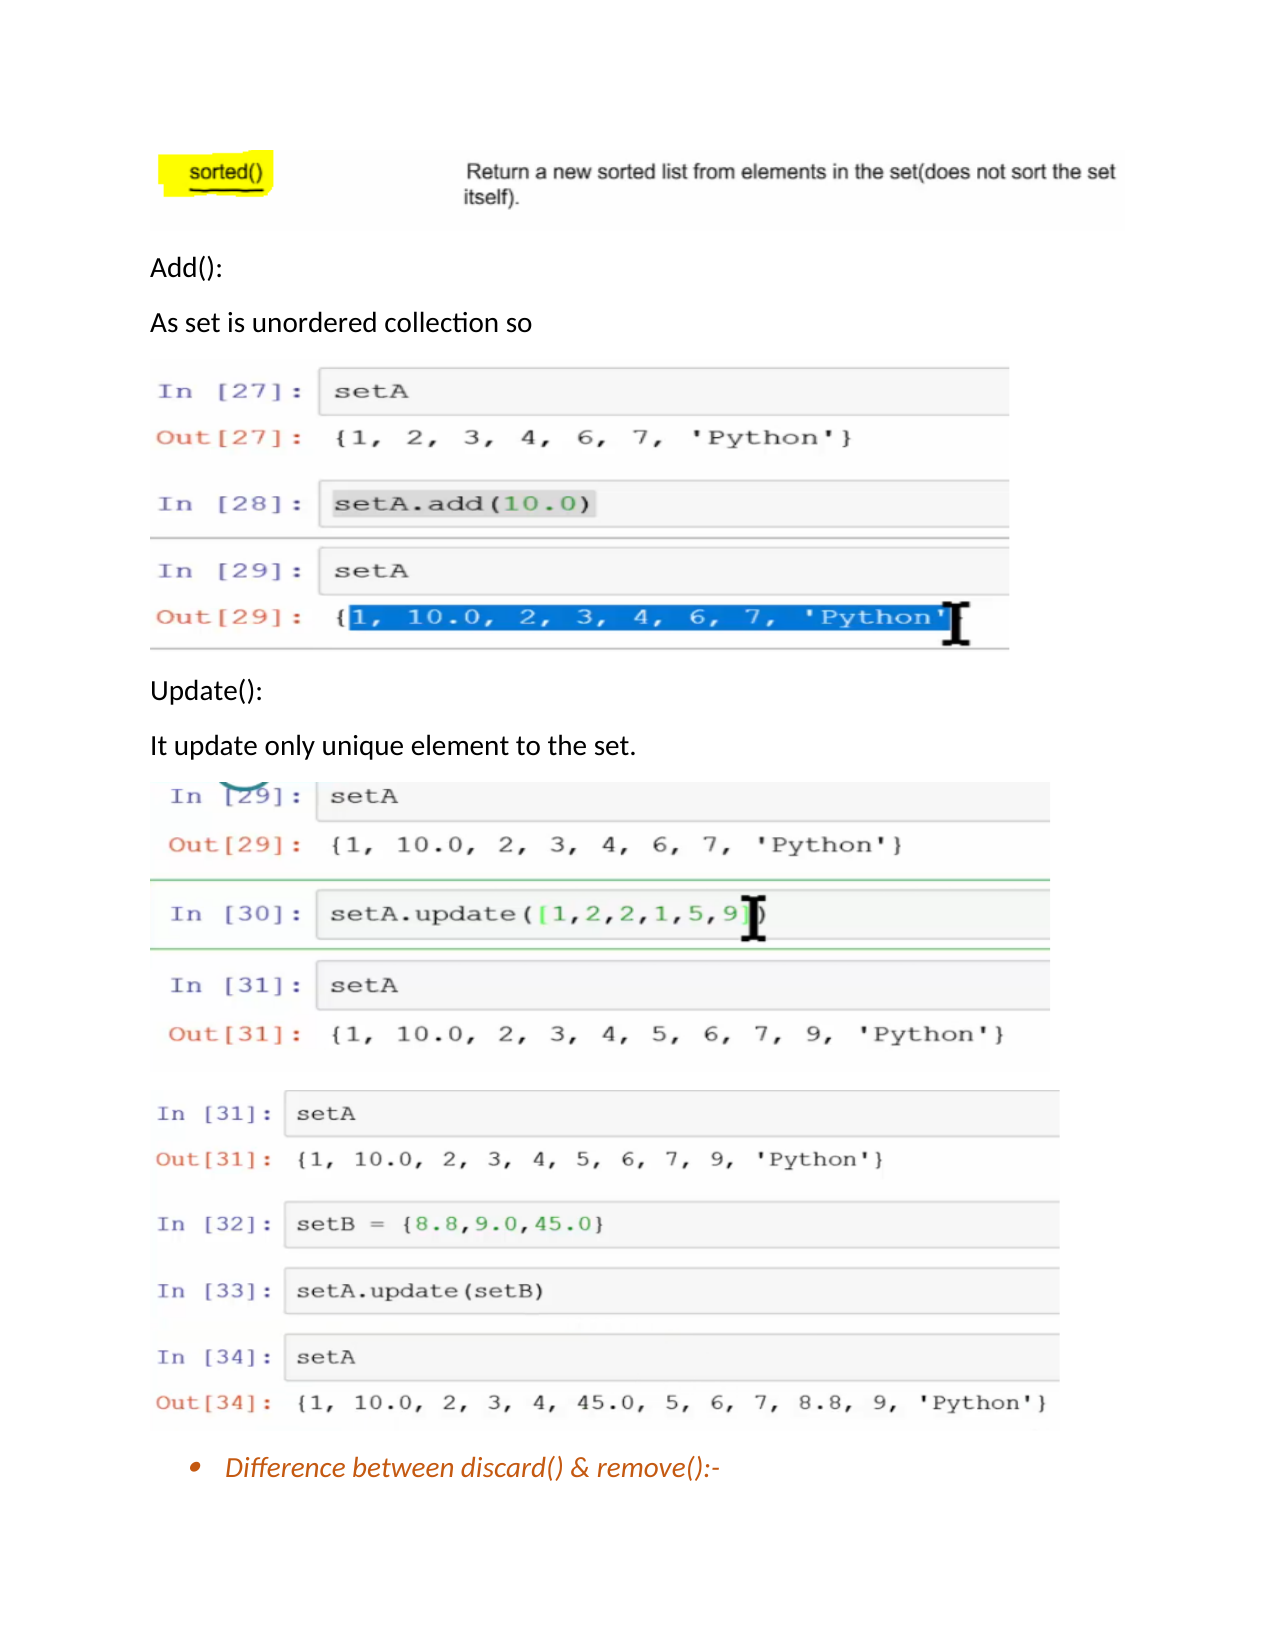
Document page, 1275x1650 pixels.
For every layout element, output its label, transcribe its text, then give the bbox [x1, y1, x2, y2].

picture [150, 782, 1050, 1072]
text It update only unique element to the set. [150, 727, 1125, 763]
picture [150, 359, 1010, 654]
text Update(): [150, 672, 1125, 708]
picture [150, 150, 1125, 231]
picture [150, 1090, 1060, 1431]
list Difference between discard() & remove():- [187, 1449, 1125, 1485]
text Add(): [150, 249, 1125, 285]
text As set is unordered collection so [150, 304, 1125, 340]
